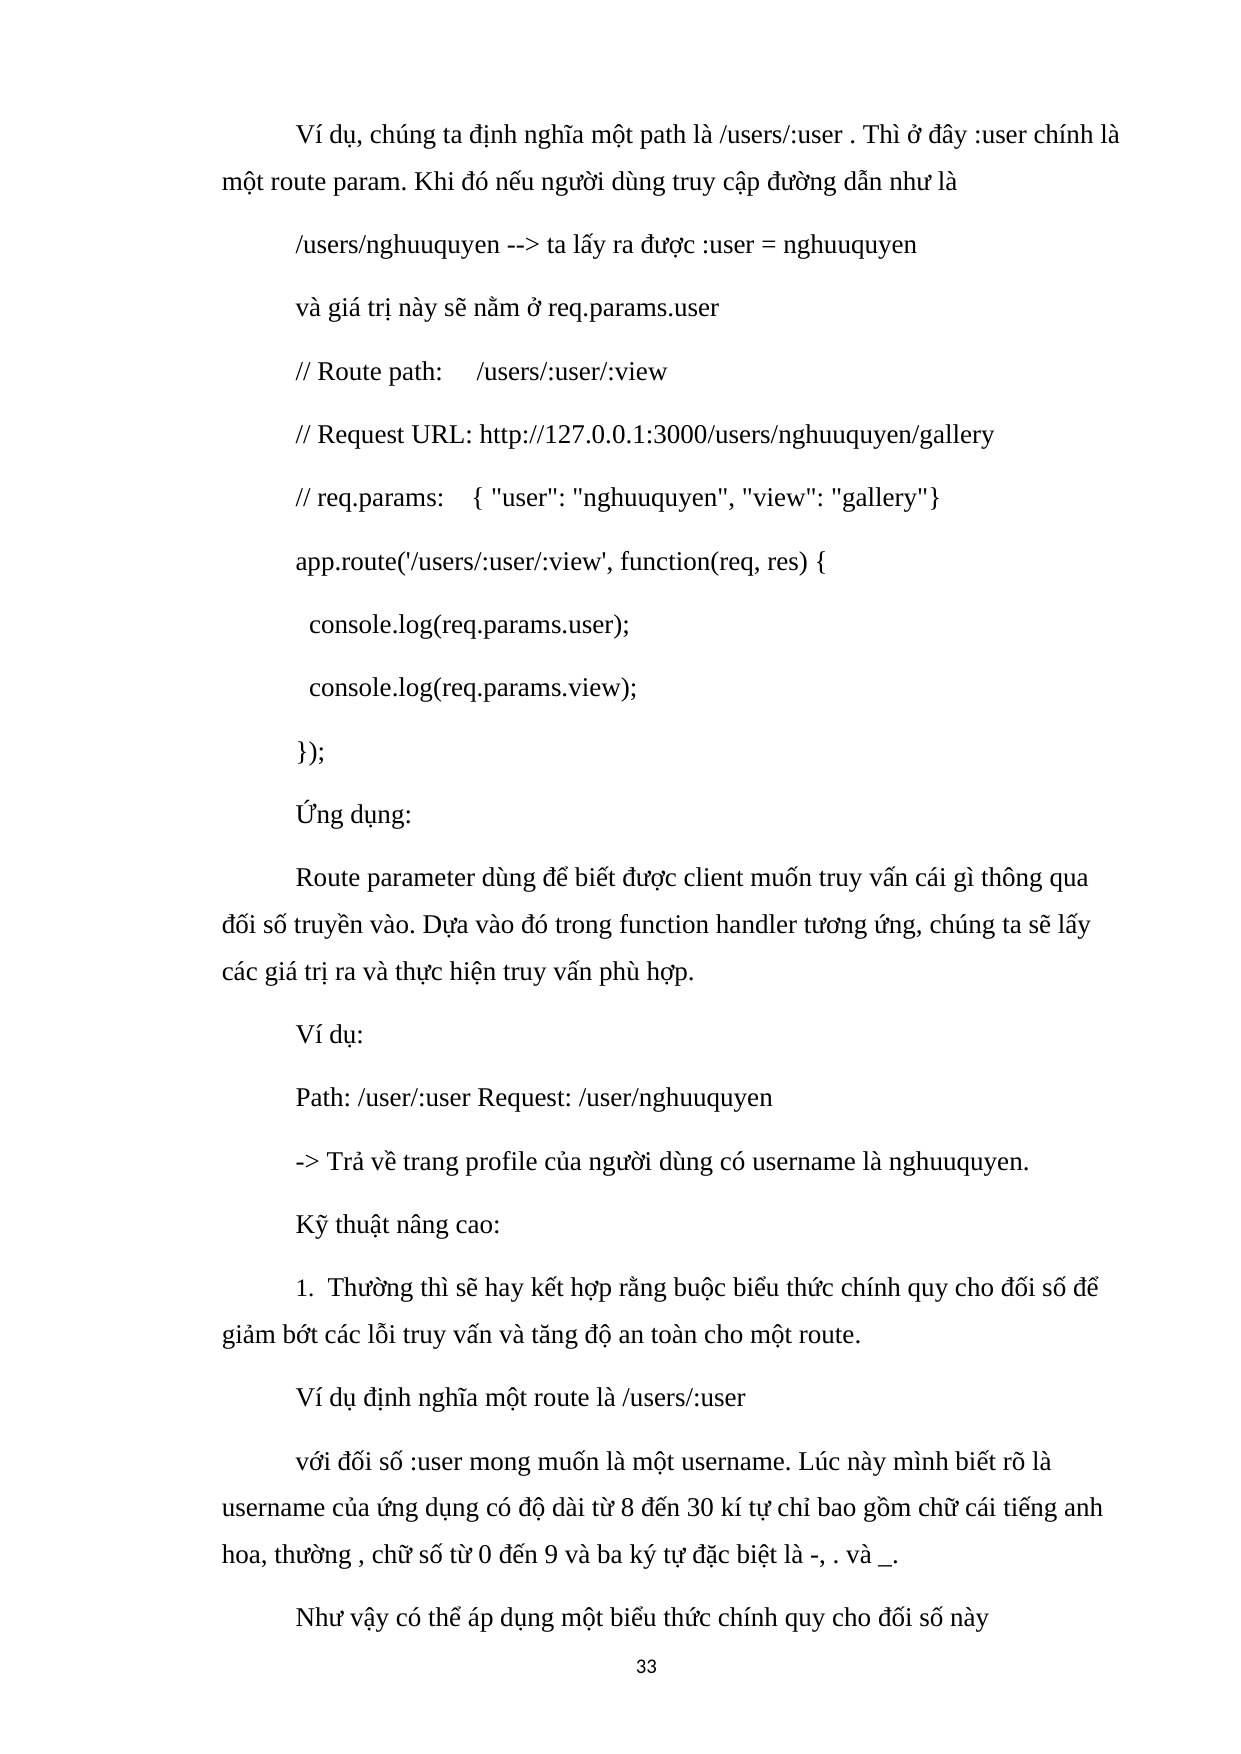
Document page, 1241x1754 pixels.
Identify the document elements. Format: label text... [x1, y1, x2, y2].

text Ví dụ, chúng ta định nghĩa một path là /users/:user . Thì ở đây :user chính là một route param. Khi đó nếu người dùng truy cập đường dẫn như là [222, 118, 1122, 196]
text /users/nghuuquyen --> ta lấy ra được :user = nghuuquyen [222, 228, 1122, 259]
text -> Trả về trang profile của người dùng có username là nghuuquyen. [222, 1145, 1122, 1176]
text // Route path: /users/:user/:view [222, 355, 1122, 386]
text console.log(req.params.view); [222, 671, 1122, 703]
text với đối số :user mong muốn là một username. Lúc này mình biết rõ là username của ứng dụng có độ dài từ 8 đến 30 kí tự chỉ bao gồm chữ cái tiếng anh hoa, thường , chữ số từ 0 đến 9 và ba ký tự đặc biệt là -, . và _. [222, 1445, 1122, 1569]
text // req.params: { "user": "nghuuquyen", "view": "gallery"} [222, 481, 1122, 513]
text Ví dụ: [222, 1018, 1122, 1049]
text Kỹ thuật nâng cao: [222, 1208, 1122, 1239]
text console.log(req.params.user); [222, 608, 1122, 639]
text Ứng dụng: [222, 798, 1122, 829]
text Route parameter dùng để biết được client muốn truy vấn cái gì thông qua đối số truyền vào. Dựa vào đó trong function handler tương ứng, chúng ta sẽ lấy các giá trị ra và thực hiện truy vấn phù hợp. [222, 861, 1122, 986]
text Path: /user/:user Request: /user/nghuuquyen [222, 1081, 1122, 1113]
text và giá trị này sẽ nằm ở req.params.user [222, 291, 1122, 323]
text }); [222, 735, 1122, 766]
text app.route('/users/:user/:view', function(req, res) { [222, 545, 1122, 576]
list Thường thì sẽ hay kết hợp rằng buộc biểu thức chính quy cho đối số để giảm bớt các lỗi truy vấn và tăng độ an toàn cho một route. [222, 1271, 1122, 1349]
text Như vậy có thể áp dụng một biểu thức chính quy cho đối số này [222, 1601, 1122, 1633]
text // Request URL: http://127.0.0.1:3000/users/nghuuquyen/gallery [222, 418, 1122, 449]
text Ví dụ định nghĩa một route là /users/:user [222, 1381, 1122, 1413]
